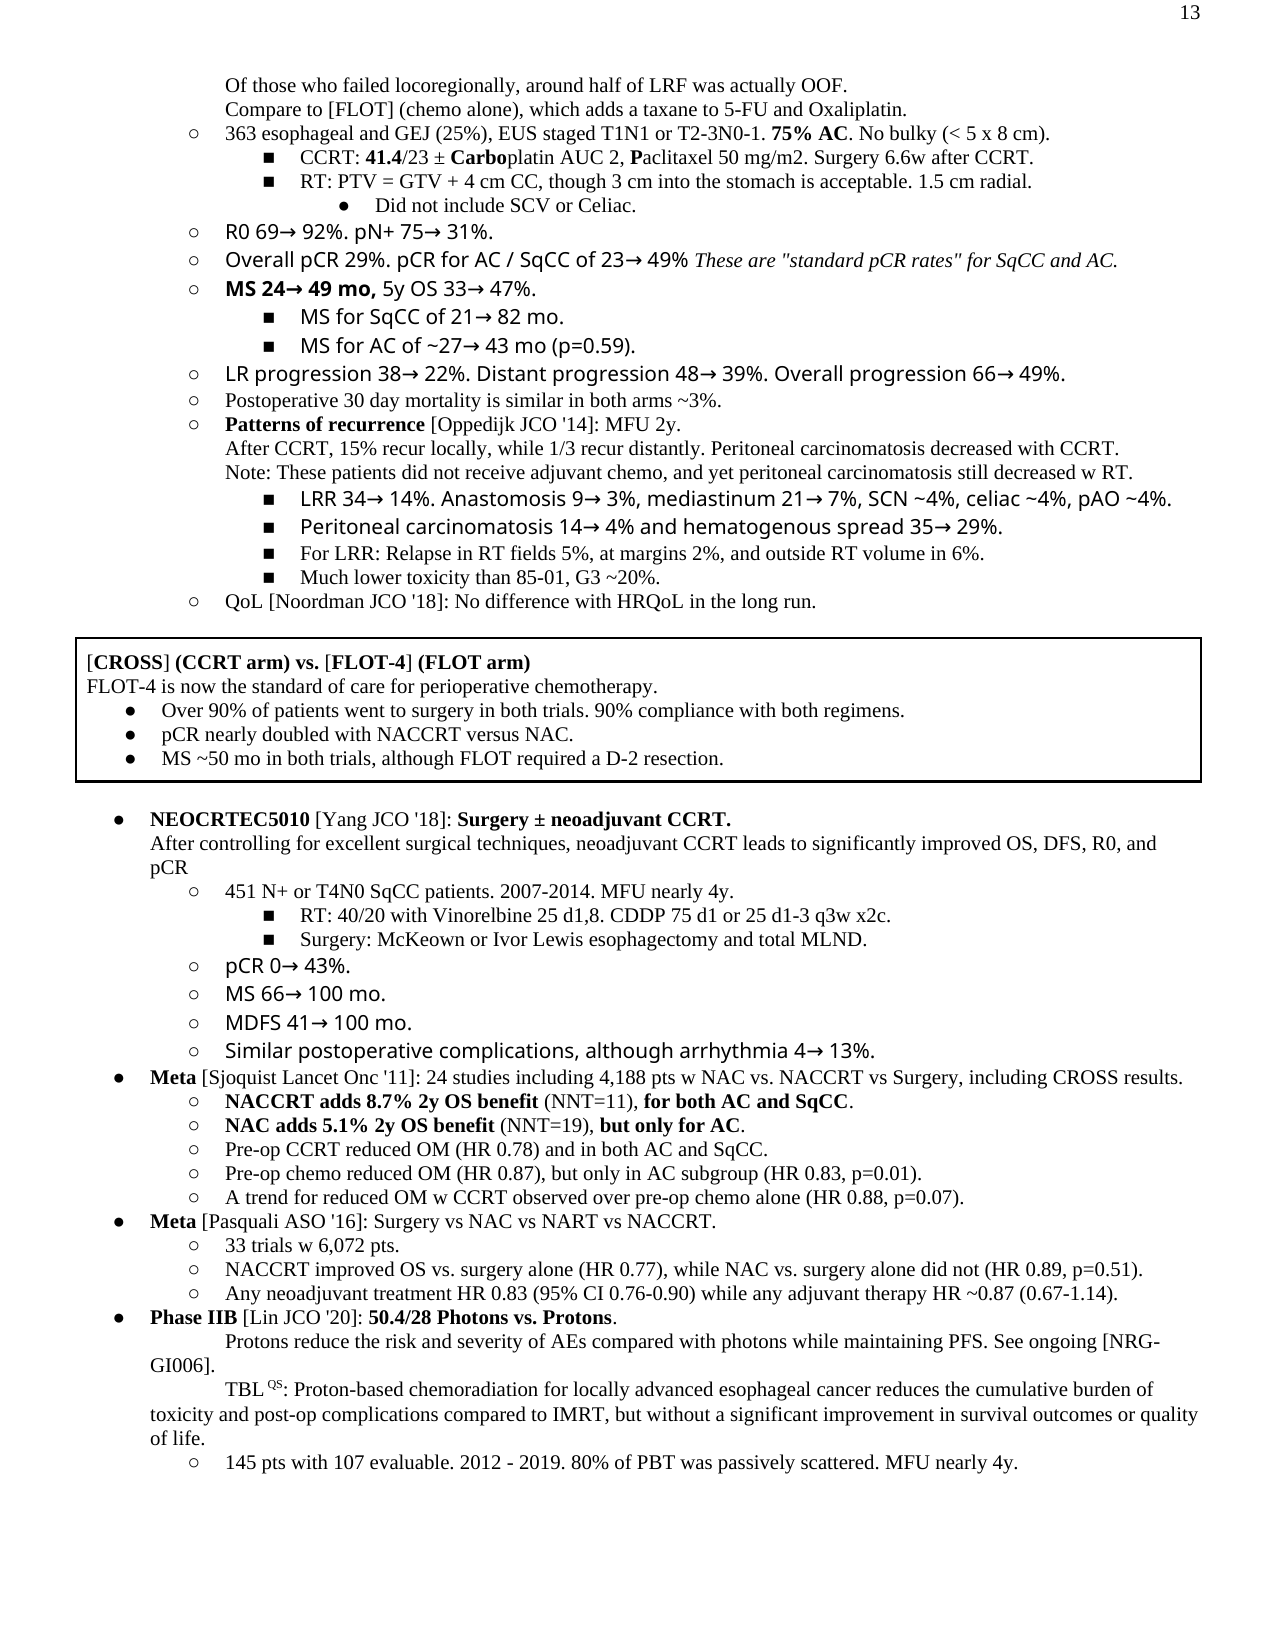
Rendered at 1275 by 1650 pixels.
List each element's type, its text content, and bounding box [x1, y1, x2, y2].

list Overall pCR 29%. pCR for AC / SqCC of 23→ 49% These are "standard pCR rates" for SqCC and AC. [187, 246, 1200, 274]
list Did not include SCV or Celiac. [337, 193, 1200, 217]
list LR progression 38→ 22%. Distant progression 48→ 39%. Overall progression 66→ 49%. [187, 359, 1200, 388]
list Postoperative 30 day mortality is similar in both arms ~3%. [187, 388, 1200, 412]
text Compare to [FLOT] (chemo alone), which adds a taxane to 5-FU and Oxaliplatin. [150, 97, 1200, 121]
list Phase IIB [Lin JCO '20]: 50.4/28 Photons vs. Protons. [112, 1305, 1200, 1329]
list For LRR: Relapse in RT fields 5%, at margins 2%, and outside RT volume in 6%. [262, 541, 1200, 565]
list Meta [Pasquali ASO '16]: Surgery vs NAC vs NART vs NACCRT. [112, 1209, 1200, 1233]
list NACCRT improved OS vs. surgery alone (HR 0.77), while NAC vs. surgery alone did not (HR 0.89, p=0.51). [187, 1257, 1200, 1281]
list Meta [Sjoquist Lancet Onc '11]: 24 studies including 4,188 pts w NAC vs. NACCRT vs Surgery, including CROSS results. [112, 1064, 1200, 1089]
list MDFS 41→ 100 mo. [187, 1008, 1200, 1036]
text Of those who failed locoregionally, around half of LRF was actually OOF. [150, 73, 1200, 97]
list Peritoneal carcinomatosis 14→ 4% and hematogenous spread 35→ 29%. [262, 512, 1200, 541]
list R0 69→ 92%. pN+ 75→ 31%. [187, 217, 1200, 246]
list 451 N+ or T4N0 SqCC patients. 2007-2014. MFU nearly 4y. [187, 879, 1200, 903]
list NEOCRTEC5010 [Yang JCO '18]: Surgery ± neoadjuvant CCRT. After controlling for excellent surgical techniques, neoadjuvant CCRT leads to significantly improved OS, DFS, R0, and pCR [112, 806, 1200, 879]
list RT: 40/20 with Vinorelbine 25 d1,8. CDDP 75 d1 or 25 d1-3 q3w x2c. [262, 903, 1200, 927]
list pCR 0→ 43%. [187, 951, 1200, 979]
list MS for SqCC of 21→ 82 mo. [262, 302, 1200, 331]
list LRR 34→ 14%. Anastomosis 9→ 3%, mediastinum 21→ 7%, SCN ~4%, celiac ~4%, pAO ~4%. [262, 484, 1200, 512]
list Much lower toxicity than 85-01, G3 ~20%. [262, 565, 1200, 589]
list QoL [Noordman JCO '18]: No difference with HRQoL in the long run. [187, 589, 1200, 613]
text TBL QS: Proton-based chemoradiation for locally advanced esophageal cancer reduces the cumulative burden of toxicity and post-op complications compared to IMRT, but without a significant improvement in survival outcomes or quality of life. [150, 1377, 1200, 1449]
list 363 esophageal and GEJ (25%), EUS staged T1N1 or T2-3N0-1. 75% AC. No bulky (< 5 x 8 cm). [187, 121, 1200, 145]
list Similar postoperative complications, although arrhythmia 4→ 13%. [187, 1036, 1200, 1064]
list 33 trials w 6,072 pts. [187, 1233, 1200, 1257]
list Pre-op chemo reduced OM (HR 0.87), but only in AC subgroup (HR 0.83, p=0.01). [187, 1161, 1200, 1185]
list 145 pts with 107 evaluable. 2012 - 2019. 80% of PBT was passively scattered. MFU nearly 4y. [187, 1449, 1200, 1474]
list MS 66→ 100 mo. [187, 979, 1200, 1008]
list Patterns of recurrence [Oppedijk JCO '14]: MFU 2y. After CCRT, 15% recur locally, while 1/3 recur distantly. Peritoneal carcinomatosis decreased with CCRT. [187, 412, 1200, 460]
list A trend for reduced OM w CCRT observed over pre-op chemo alone (HR 0.88, p=0.07). [187, 1185, 1200, 1209]
list NACCRT adds 8.7% 2y OS benefit (NNT=11), for both AC and SqCC. [187, 1089, 1200, 1113]
text Note: These patients did not receive adjuvant chemo, and yet peritoneal carcinomatosis still decreased w RT. [225, 460, 1200, 484]
list Surgery: McKeown or Ivor Lewis esophagectomy and total MLND. [262, 927, 1200, 951]
list CCRT: 41.4/23 ± Carboplatin AUC 2, Paclitaxel 50 mg/m2. Surgery 6.6w after CCRT. [262, 145, 1200, 169]
list NAC adds 5.1% 2y OS benefit (NNT=19), but only for AC. [187, 1113, 1200, 1137]
text Protons reduce the risk and severity of AEs compared with photons while maintaining PFS. See ongoing [NRG-GI006]. [150, 1329, 1200, 1377]
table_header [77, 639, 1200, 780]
list Pre-op CCRT reduced OM (HR 0.78) and in both AC and SqCC. [187, 1137, 1200, 1161]
list Any neoadjuvant treatment HR 0.83 (95% CI 0.76-0.90) while any adjuvant therapy HR ~0.87 (0.67-1.14). [187, 1281, 1200, 1305]
list MS 24→ 49 mo, 5y OS 33→ 47%. [187, 274, 1200, 302]
list RT: PTV = GTV + 4 cm CC, though 3 cm into the stomach is acceptable. 1.5 cm radial. [262, 169, 1200, 193]
list MS for AC of ~27→ 43 mo (p=0.59). [262, 331, 1200, 359]
